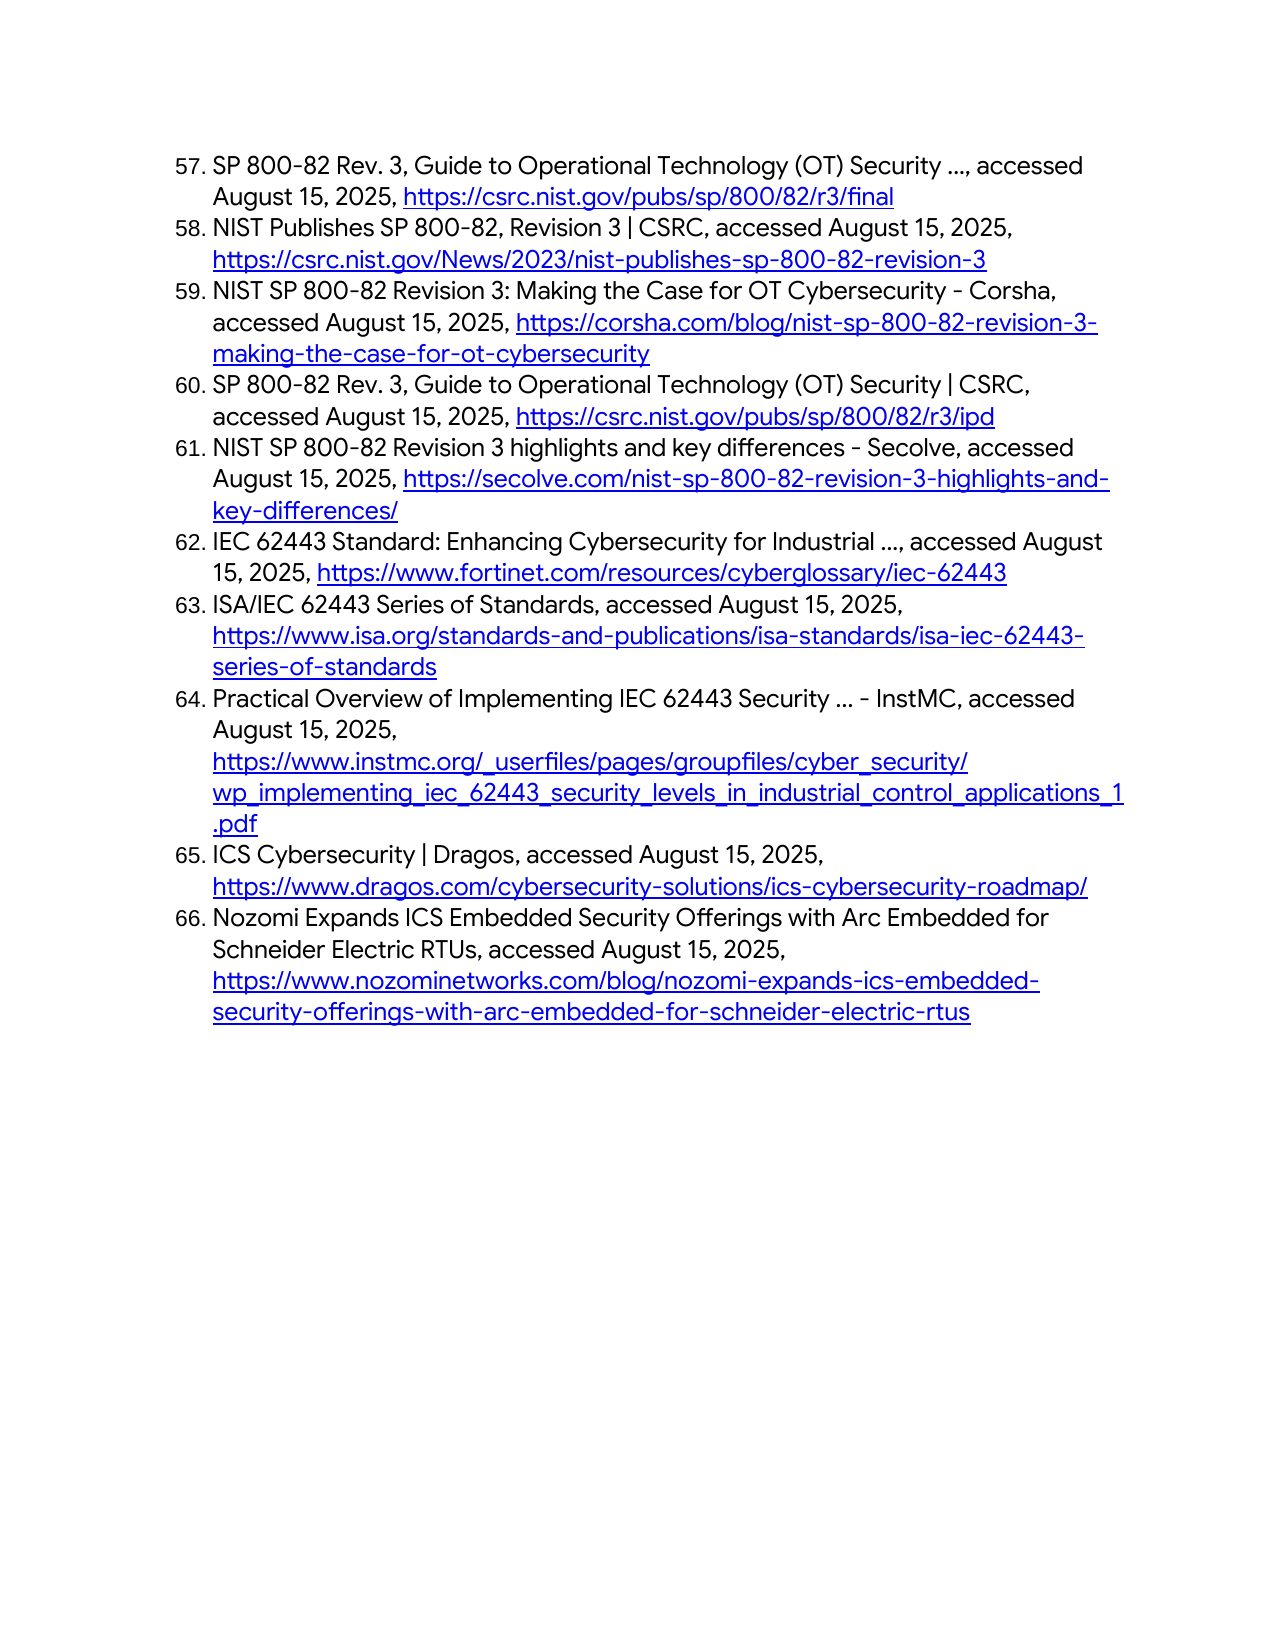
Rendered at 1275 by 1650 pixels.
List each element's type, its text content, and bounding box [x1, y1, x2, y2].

list Practical Overview of Implementing IEC 62443 Security ... - InstMC, accessed August 15, 2025, https://www.instmc.org/_userfiles/pages/groupfiles/cyber_security/wp_implementing_iec_62443_security_levels_in_industrial_control_applications_1.pdf [175, 683, 1125, 840]
list ISA/IEC 62443 Series of Standards, accessed August 15, 2025, https://www.isa.org/standards-and-publications/isa-standards/isa-iec-62443-series-of-standards [175, 589, 1125, 683]
list SP 800-82 Rev. 3, Guide to Operational Technology (OT) Security ..., accessed August 15, 2025, https://csrc.nist.gov/pubs/sp/800/82/r3/final [175, 150, 1125, 213]
list Nozomi Expands ICS Embedded Security Offerings with Arc Embedded for Schneider Electric RTUs, accessed August 15, 2025, https://www.nozominetworks.com/blog/nozomi-expands-ics-embedded-security-offerings-with-arc-embedded-for-schneider-electric-rtus [175, 902, 1125, 1028]
list ICS Cybersecurity | Dragos​, accessed August 15, 2025, https://www.dragos.com/cybersecurity-solutions/ics-cybersecurity-roadmap/ [175, 840, 1125, 902]
list NIST Publishes SP 800-82, Revision 3 | CSRC, accessed August 15, 2025, https://csrc.nist.gov/News/2023/nist-publishes-sp-800-82-revision-3 [175, 213, 1125, 275]
list NIST SP 800-82 Revision 3: Making the Case for OT Cybersecurity - Corsha, accessed August 15, 2025, https://corsha.com/blog/nist-sp-800-82-revision-3-making-the-case-for-ot-cybersecurity [175, 275, 1125, 369]
list NIST SP 800-82 Revision 3 highlights and key differences - Secolve, accessed August 15, 2025, https://secolve.com/nist-sp-800-82-revision-3-highlights-and-key-differences/ [175, 432, 1125, 526]
list IEC 62443 Standard: Enhancing Cybersecurity for Industrial ..., accessed August 15, 2025, https://www.fortinet.com/resources/cyberglossary/iec-62443 [175, 526, 1125, 589]
list SP 800-82 Rev. 3, Guide to Operational Technology (OT) Security | CSRC, accessed August 15, 2025, https://csrc.nist.gov/pubs/sp/800/82/r3/ipd [175, 369, 1125, 432]
